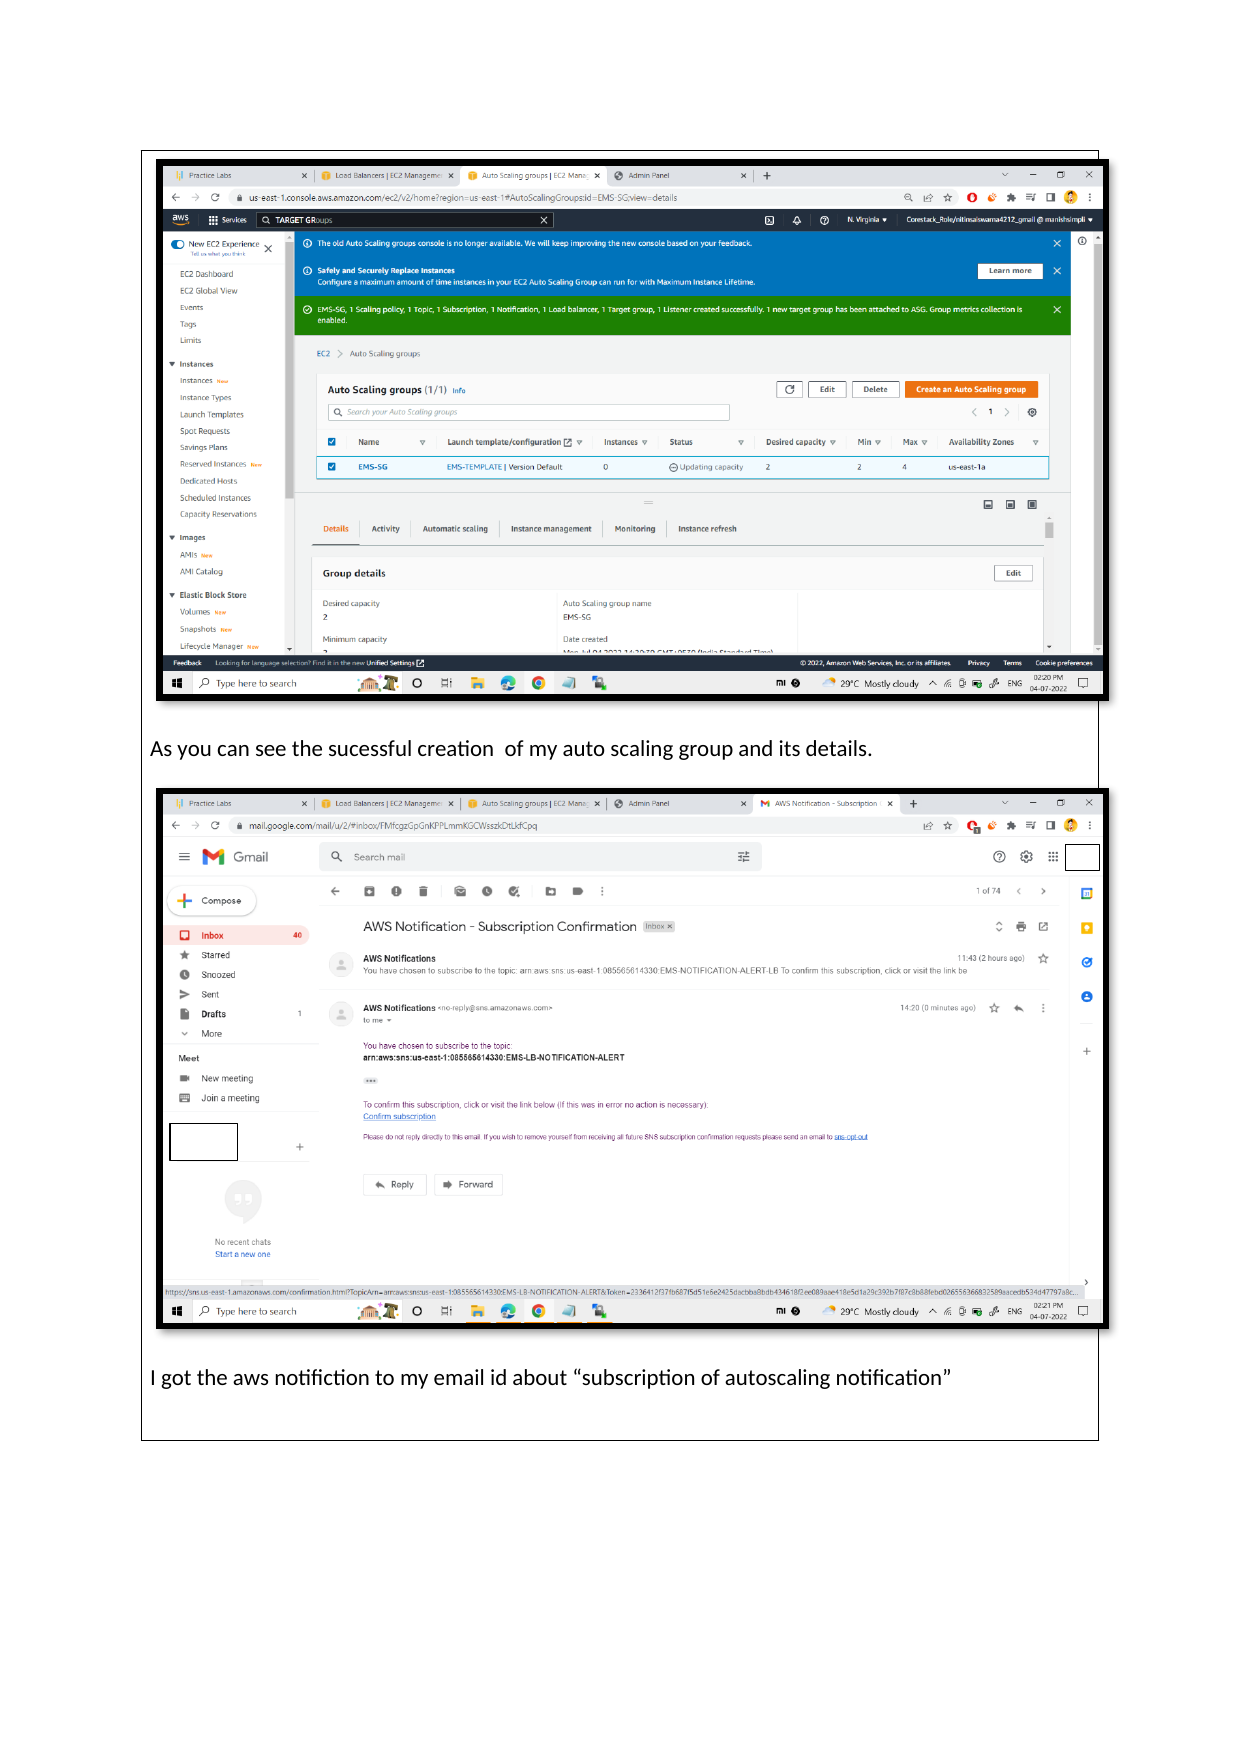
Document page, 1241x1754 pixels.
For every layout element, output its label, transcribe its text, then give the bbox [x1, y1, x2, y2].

text I got the aws notifiction to my email id about “subscription of autoscaling notification” [142, 1360, 1098, 1391]
picture [163, 166, 1103, 694]
picture [163, 794, 1103, 1323]
text As you can see the sucessful creation of my auto scaling group and its details. [142, 731, 1098, 763]
